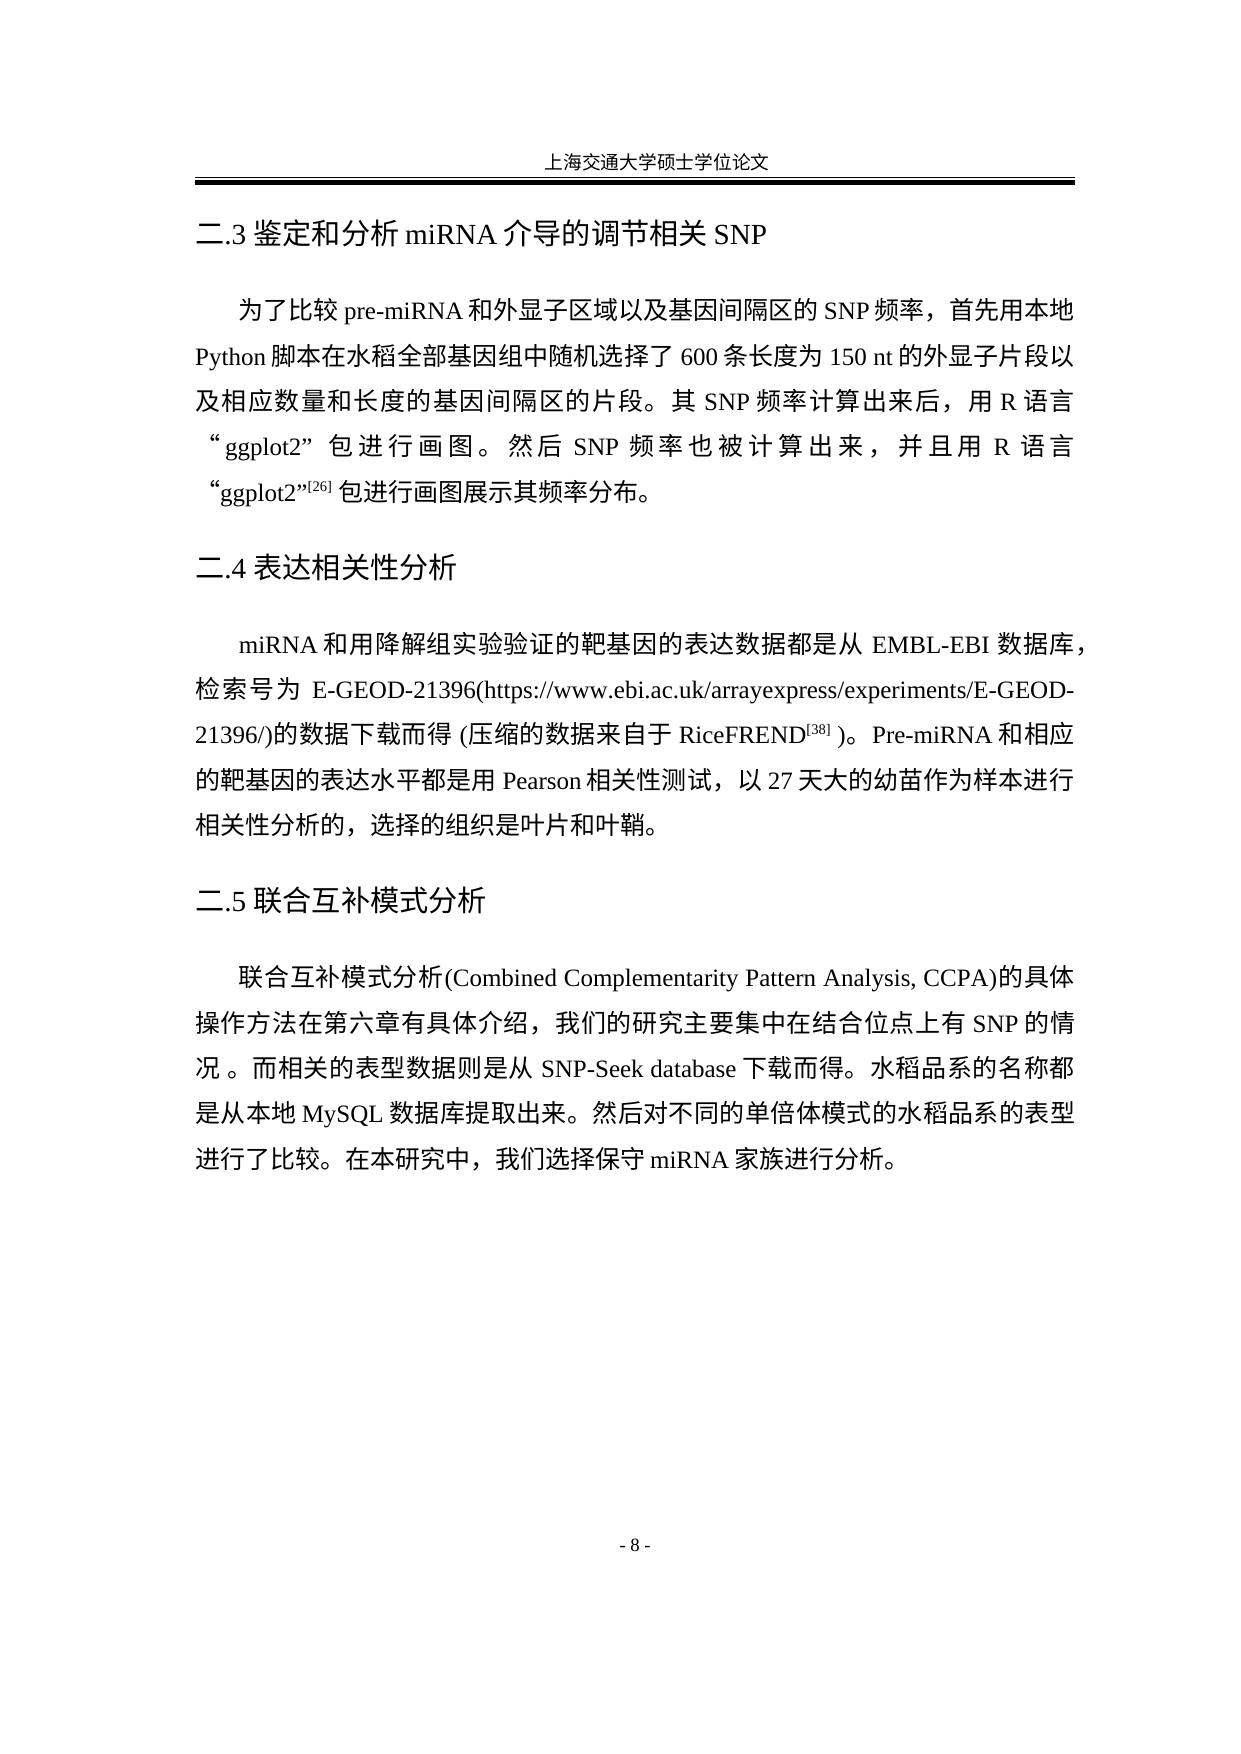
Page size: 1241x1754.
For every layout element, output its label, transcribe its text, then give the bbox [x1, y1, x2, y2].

subtitle 鉴定和分析miRNA介导的调节相关SNP [195, 211, 1075, 253]
subtitle 表达相关性分析 [195, 544, 1075, 587]
text 为了比较pre-miRNA和外显子区域以及基因间隔区的SNP频率，首先用本地Python脚本在水稻全部基因组中随机选择了600条长度为150 nt的外显子片段以及相应数量和长度的基因间隔区的片段。其SNP频率计算出来后，用R语言 “ggplot2” 包进行画图。然后SNP频率也被计算出来，并且用R语言 “ggplot2”[] 包进行画图展示其频率分布。 [195, 291, 1075, 508]
subtitle 联合互补模式分析 [195, 878, 1075, 920]
text 联合互补模式分析(Combined Complementarity Pattern Analysis, CCPA)的具体操作方法在第六章有具体介绍，我们的研究主要集中在结合位点上有SNP的情况 。而相关的表型数据则是从 SNP-Seek database下载而得。水稻品系的名称都是从本地MySQL数据库提取出来。然后对不同的单倍体模式的水稻品系的表型进行了比较。在本研究中，我们选择保守miRNA家族进行分析。 [195, 958, 1075, 1175]
text miRNA和用降解组实验验证的靶基因的表达数据都是从 EMBL-EBI 数据库，检索号为 E-GEOD-21396(https://www.ebi.ac.uk/arrayexpress/experiments/E-GEOD-21396/)的数据下载而得 (压缩的数据来自于RiceFREND[38] )。Pre-miRNA和相应的靶基因的表达水平都是用Pearson相关性测试，以27天大的幼苗作为样本进行相关性分析的，选择的组织是叶片和叶鞘。 [195, 624, 1075, 842]
